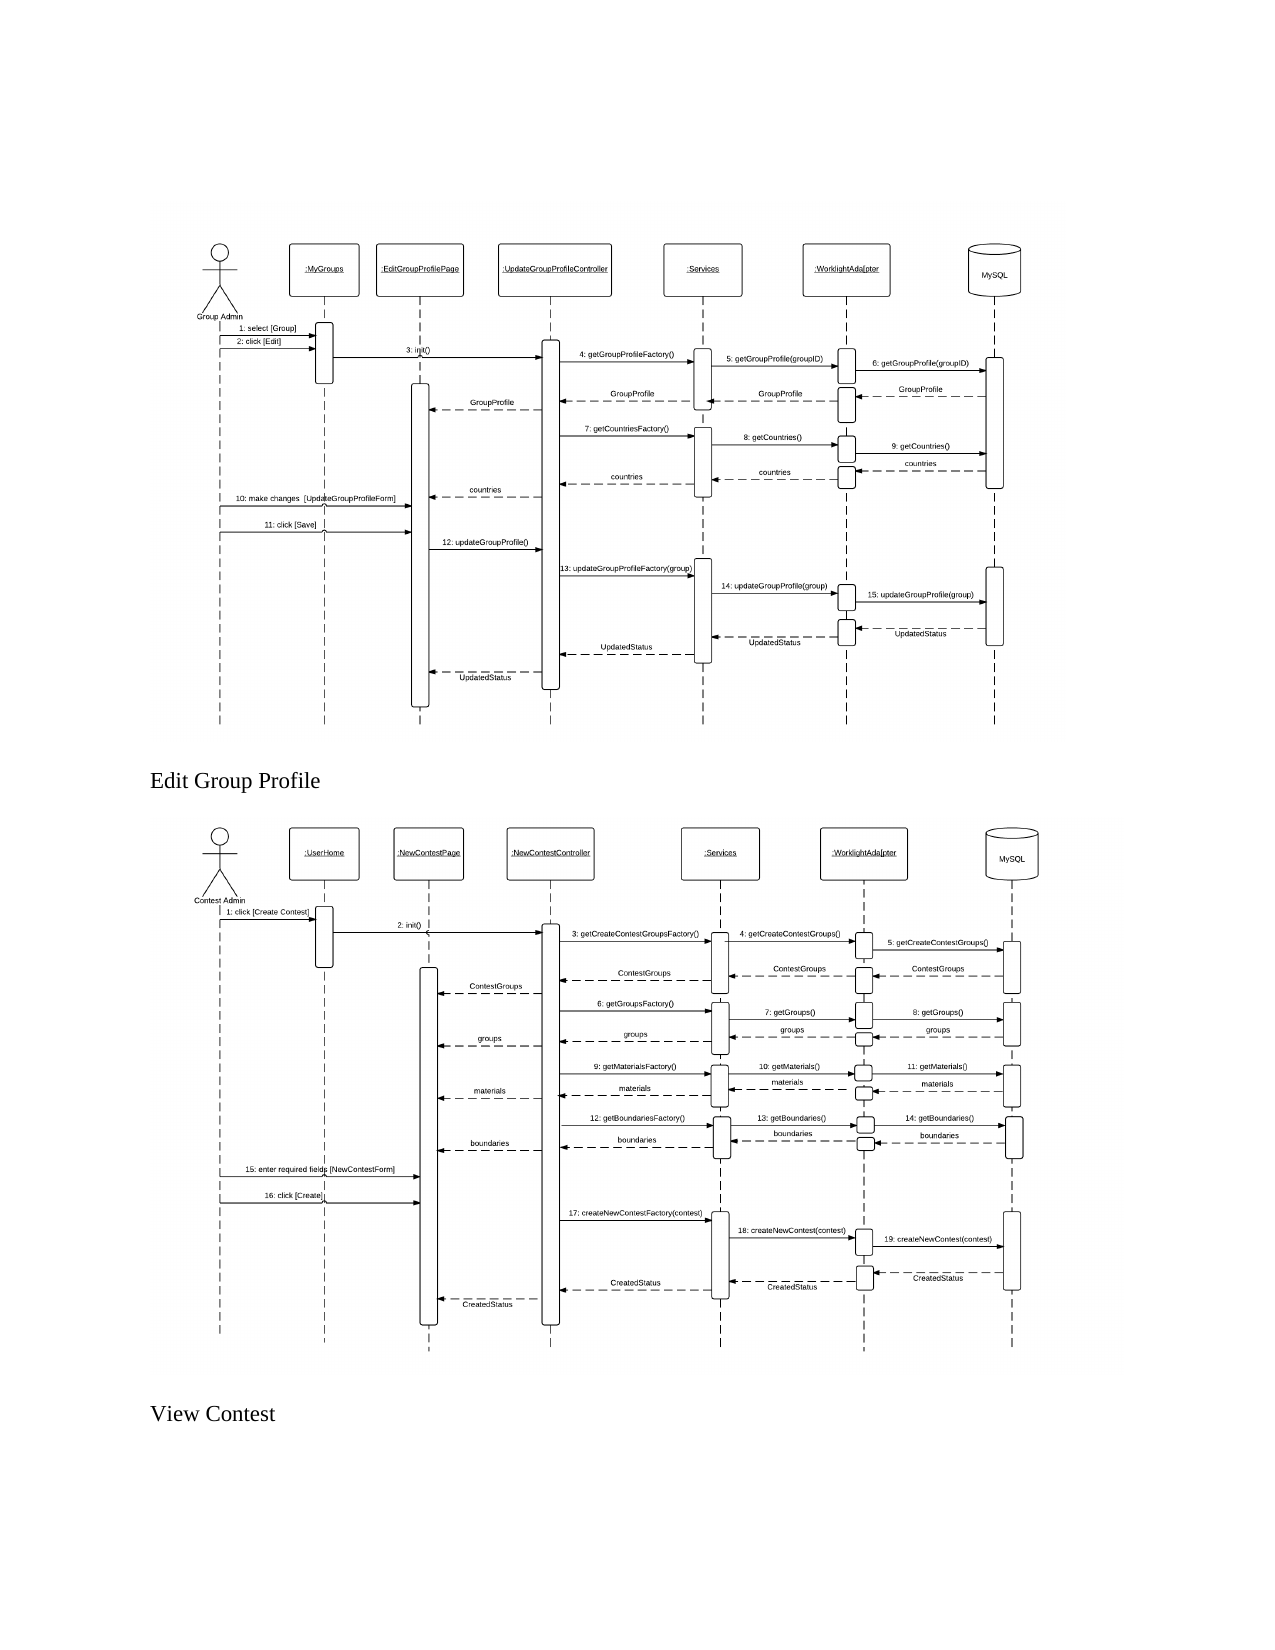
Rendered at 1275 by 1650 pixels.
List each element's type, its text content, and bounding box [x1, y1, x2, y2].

text Edit Group Profile [150, 767, 1125, 793]
text View Contest [150, 1400, 1125, 1426]
picture [150, 201, 1067, 742]
picture [150, 817, 1125, 1375]
